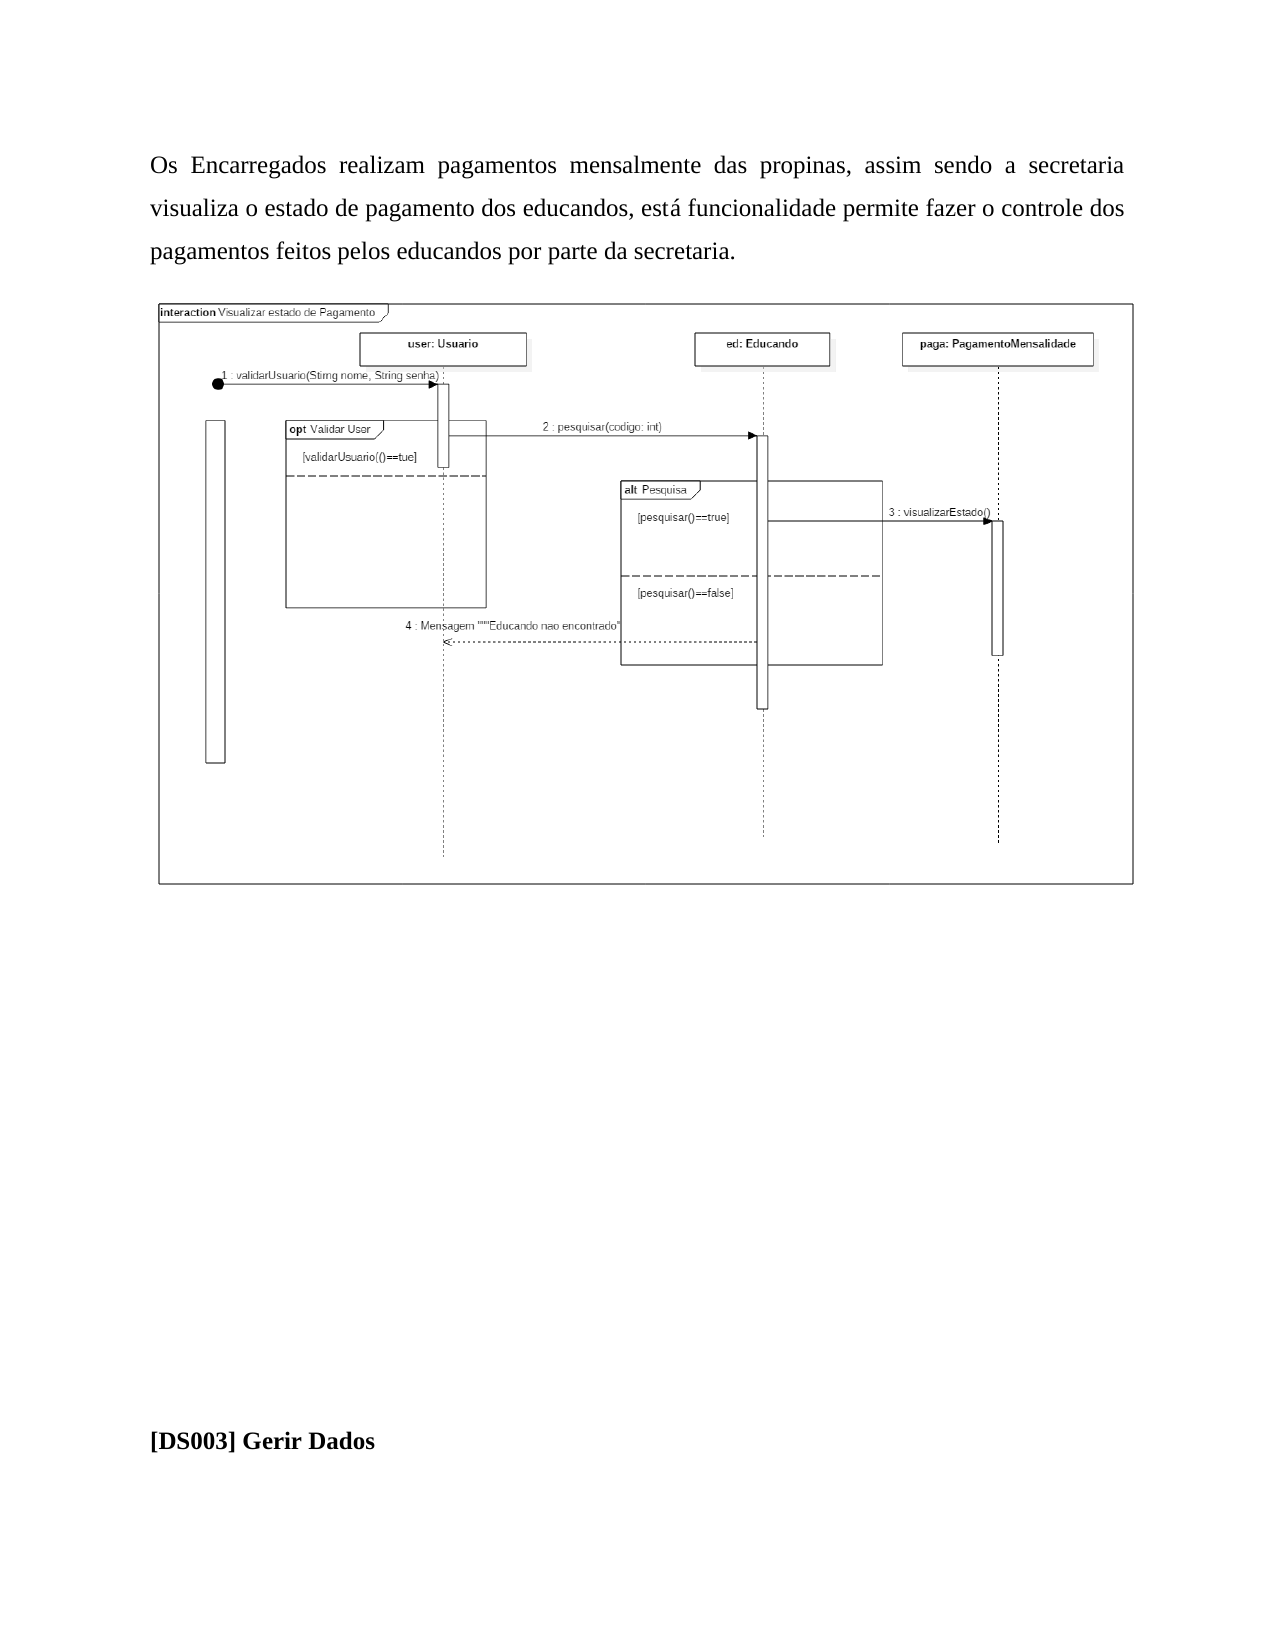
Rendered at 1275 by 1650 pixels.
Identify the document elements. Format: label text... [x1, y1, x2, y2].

picture [150, 296, 1166, 917]
text Os Encarregados realizam pagamentos mensalmente das propinas, assim sendo a secretaria visualiza o estado de pagamento dos educandos, está funcionalidade permite fazer o controle dos pagamentos feitos pelos educandos por parte da secretaria. [150, 150, 1125, 265]
text [DS003] Gerir Dados [150, 1426, 1125, 1454]
